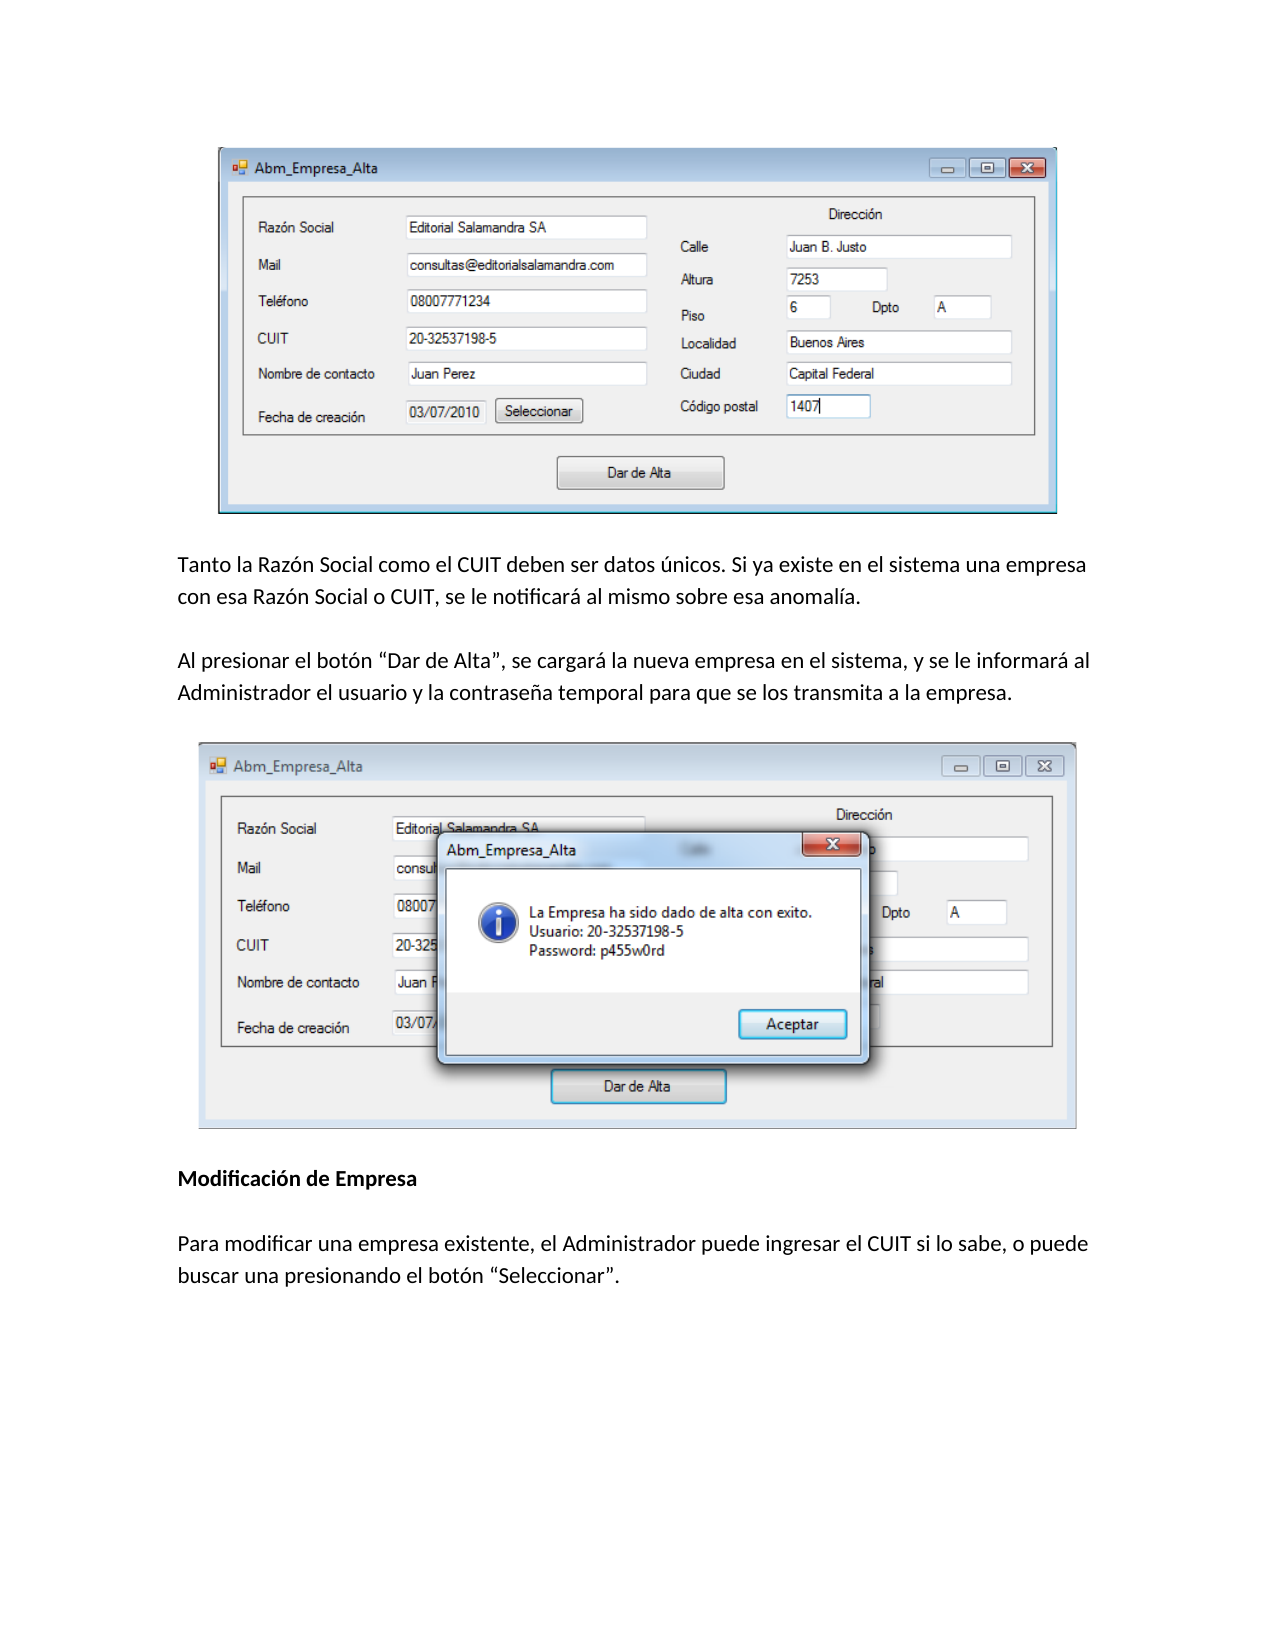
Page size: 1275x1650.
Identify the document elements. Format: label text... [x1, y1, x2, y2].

text Tanto la Razón Social como el CUIT deben ser datos únicos. Si ya existe en el sistema una empresa con esa Razón Social o CUIT, se le notificará al mismo sobre esa anomalía. [177, 550, 1098, 610]
text Para modificar una empresa existente, el Administrador puede ingresar el CUIT si lo sabe, o puede buscar una presionando el botón “Seleccionar”. [177, 1229, 1098, 1289]
text Modificación de Empresa [177, 1164, 1098, 1192]
picture [217, 147, 1058, 514]
text Al presionar el botón “Dar de Alta”, se cargará la nueva empresa en el sistema, y se le informará al Administrador el usuario y la contraseña temporal para que se los transmita a la empresa. [177, 646, 1098, 707]
picture [198, 742, 1077, 1129]
